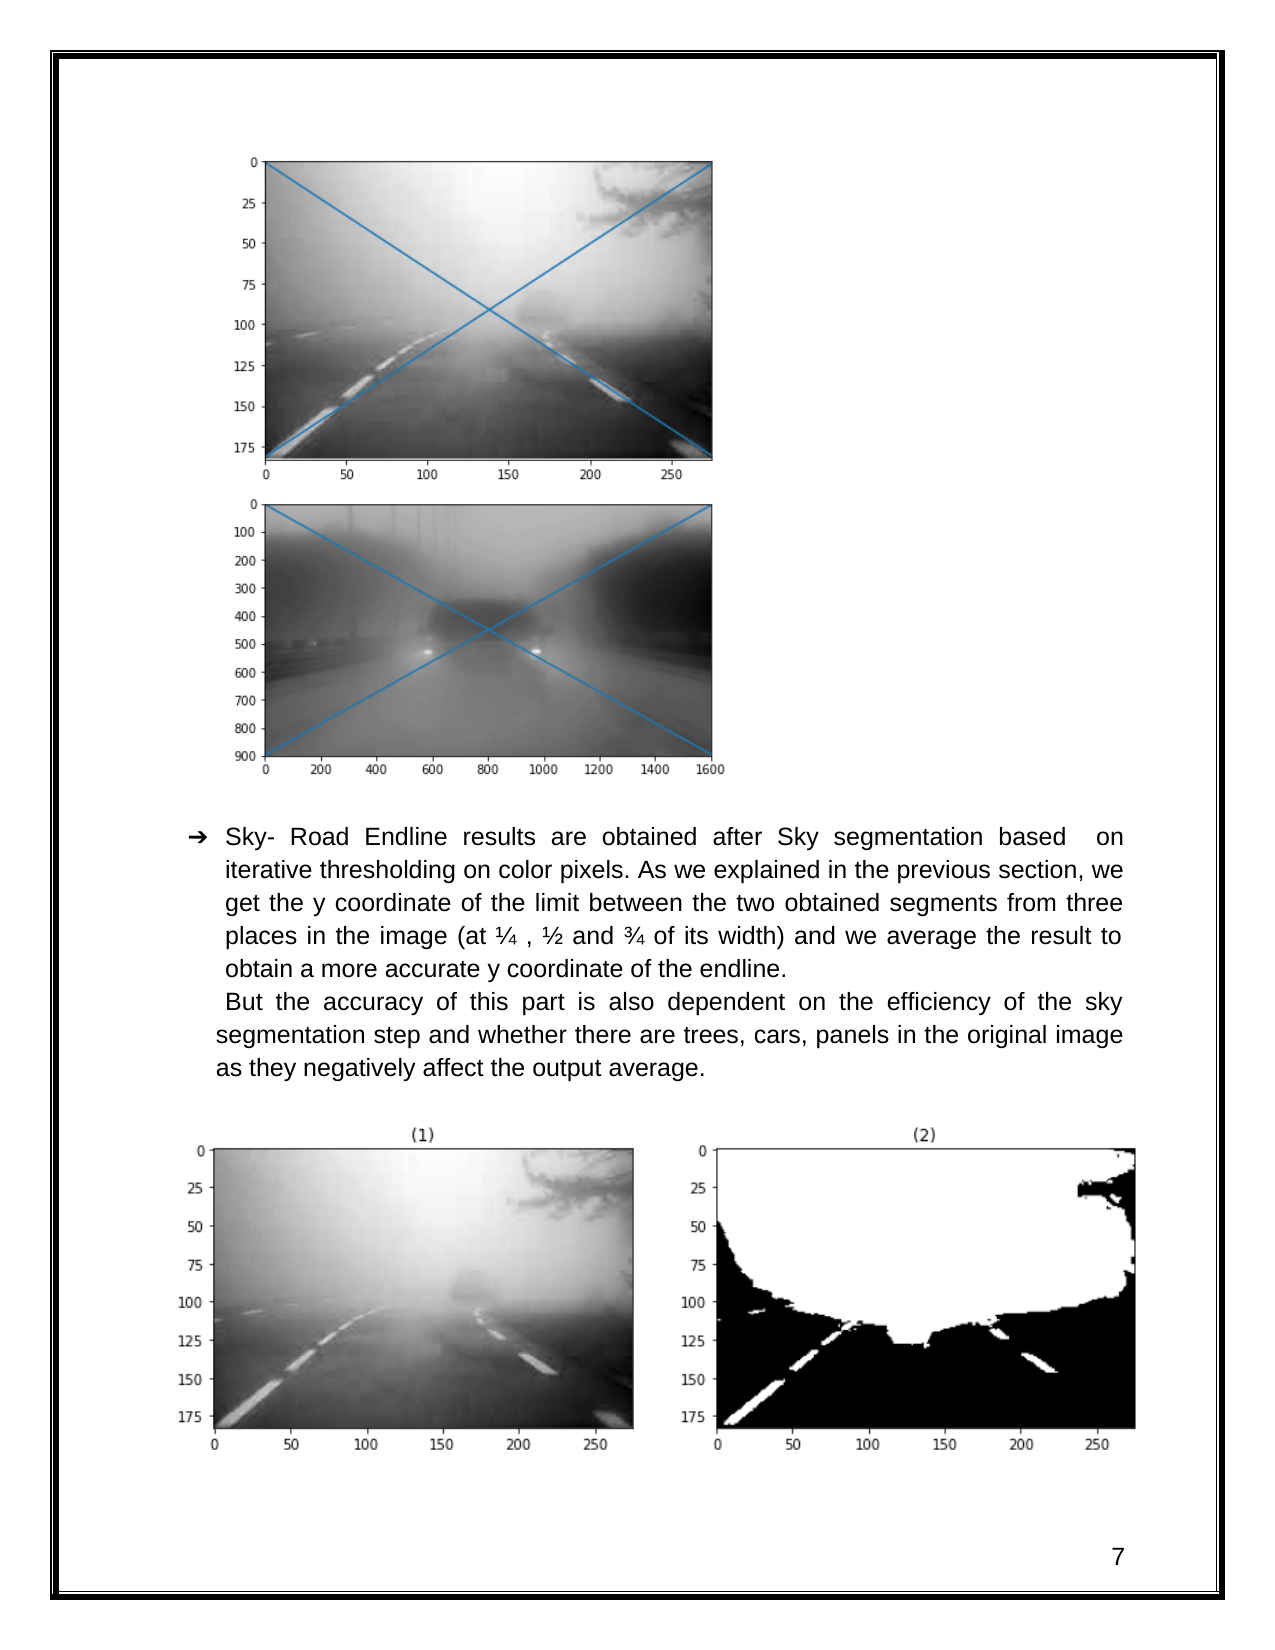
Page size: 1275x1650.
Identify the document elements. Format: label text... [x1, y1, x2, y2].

picture [225, 150, 719, 489]
picture [168, 1118, 1144, 1461]
picture [225, 492, 734, 785]
list Sky- Road Endline results are obtained after Sky segmentation based on iterative thresholding on color pixels. As we explained in the previous section, we get the y coordinate of the limit between the two obtained segments from three places in the image (at ¼ , ½ and ¾ of its width) and we average the result to obtain a more accurate y coordinate of the endline. [187, 822, 1125, 982]
text But the accuracy of this part is also dependent on the efficiency of the sky segmentation step and whether there are trees, cars, panels in the original image as they negatively affect the output average. [216, 987, 1125, 1082]
